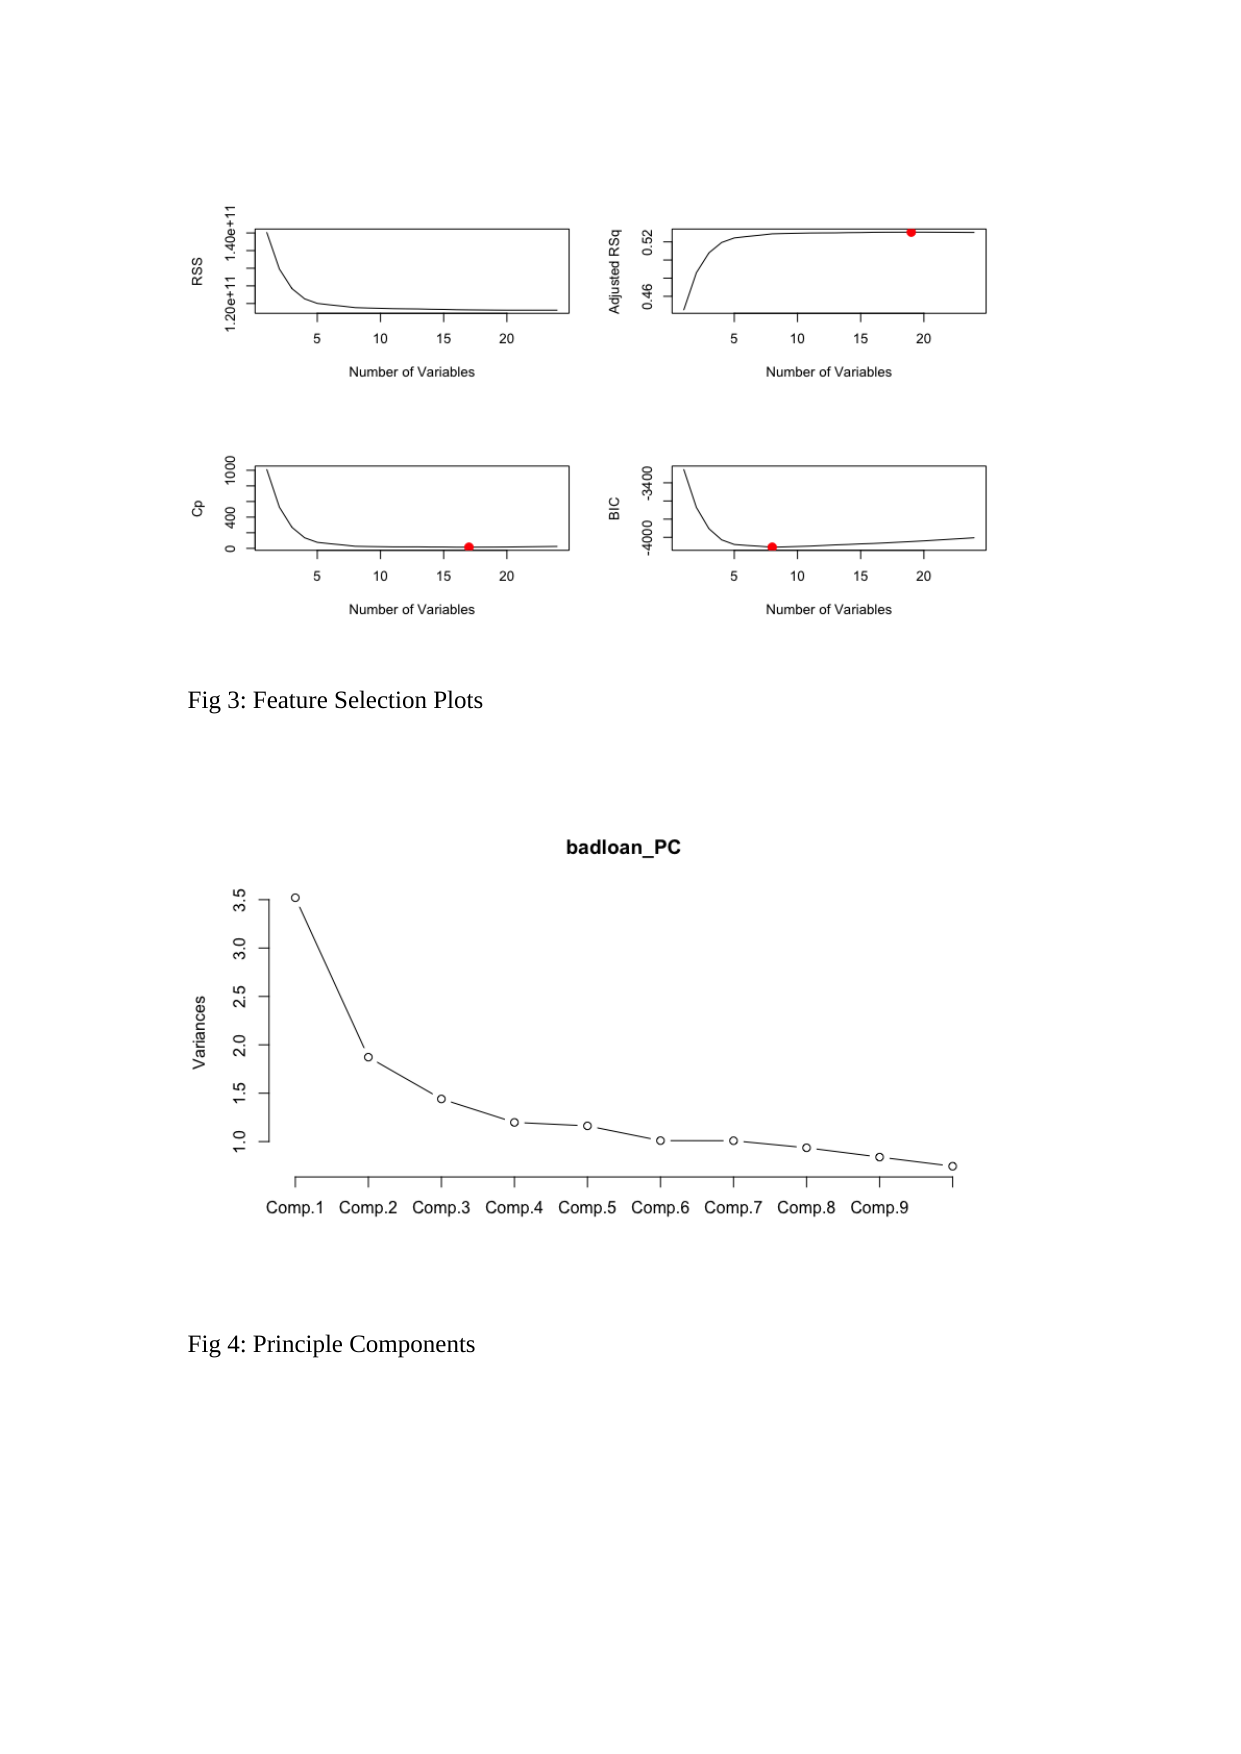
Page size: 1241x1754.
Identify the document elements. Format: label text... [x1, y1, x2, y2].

picture [187, 806, 1021, 1279]
picture [187, 162, 1021, 635]
text Fig 4: Principle Components [187, 1328, 1053, 1360]
text Fig 3: Feature Selection Plots [187, 683, 1053, 716]
